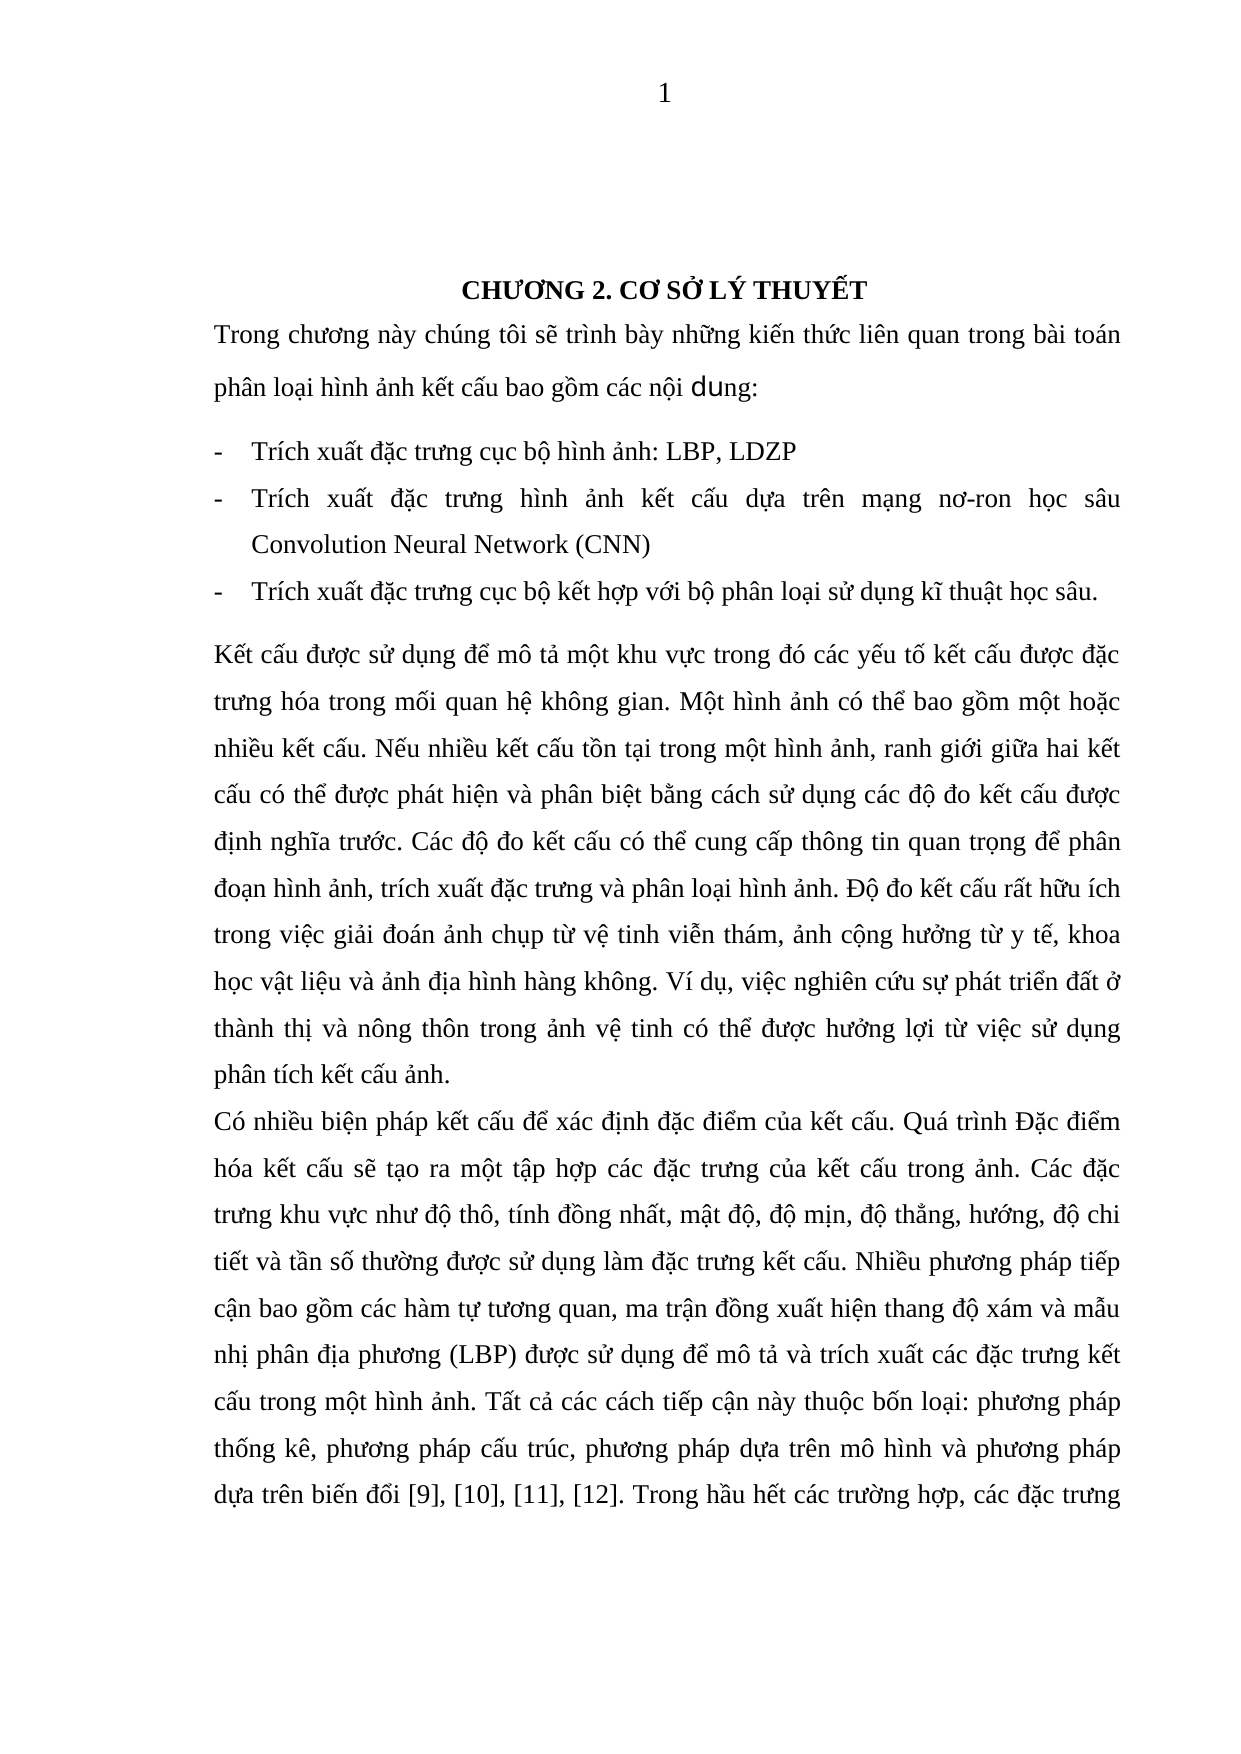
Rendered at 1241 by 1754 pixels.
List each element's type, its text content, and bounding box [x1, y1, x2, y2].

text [214, 1105, 1122, 1510]
text Kết cấu được sử dụng để mô tả một khu vực trong đó các yếu tố kết cấu được đặc trưng hóa trong mối quan hệ không gian. Một hình ảnh có thể bao gồm một hoặc nhiều kết cấu. Nếu nhiều kết cấu tồn tại trong một hình ảnh, ranh giới giữa hai kết cấu có thể được phát hiện và phân biệt bằng cách sử dụng các độ đo kết cấu được định nghĩa trước. Các độ đo kết cấu có thể cung cấp thông tin quan trọng để phân đoạn hình ảnh, trích xuất đặc trưng và phân loại hình ảnh. Độ đo kết cấu rất hữu ích trong việc giải đoán ảnh chụp từ vệ tinh viễn thám, ảnh cộng hưởng từ y tế, khoa học vật liệu và ảnh địa hình hàng không. Ví dụ, việc nghiên cứu sự phát triển đất ở thành thị và nông thôn trong ảnh vệ tinh có thể được hưởng lợi từ việc sử dụng phân tích kết cấu ảnh. [214, 638, 1122, 1090]
text Trong chương này chúng tôi sẽ trình bày những kiến thức liên quan trong bài toán phân loại hình ảnh kết cấu bao gồm các nội dung: [214, 318, 1122, 404]
list Trích xuất đặc trưng cục bộ kết hợp với bộ phân loại sử dụng kĩ thuật học sâu. [214, 575, 1122, 606]
list Trích xuất đặc trưng hình ảnh kết cấu dựa trên mạng nơ-ron học sâu Convolution Neural Network (CNN) [214, 482, 1122, 560]
subtitle CHƯƠNG 2. CƠ SỞ LÝ THUYẾT [207, 274, 1122, 305]
list Trích xuất đặc trưng cục bộ hình ảnh: LBP, LDZP [214, 435, 1122, 466]
